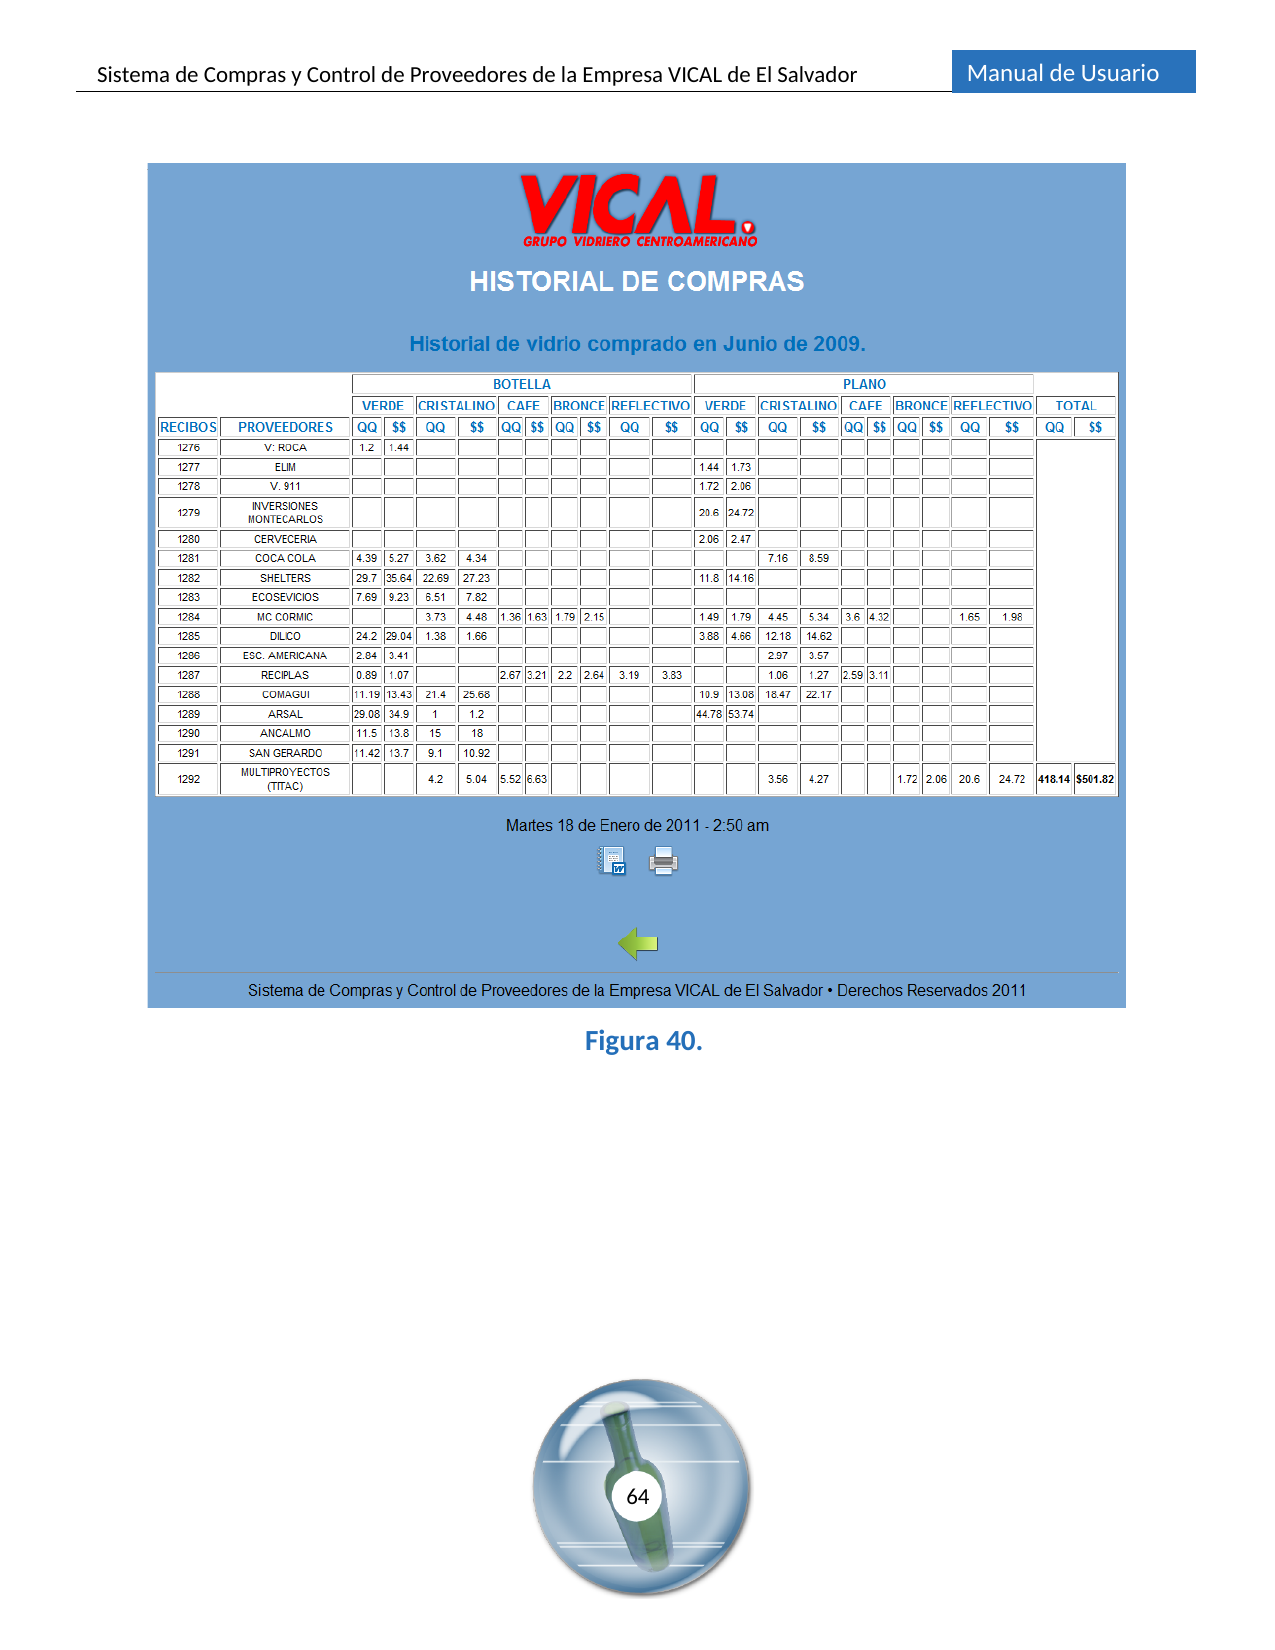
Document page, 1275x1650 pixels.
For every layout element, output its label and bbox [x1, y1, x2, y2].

picture [529, 1376, 755, 1599]
picture [147, 163, 1126, 1008]
